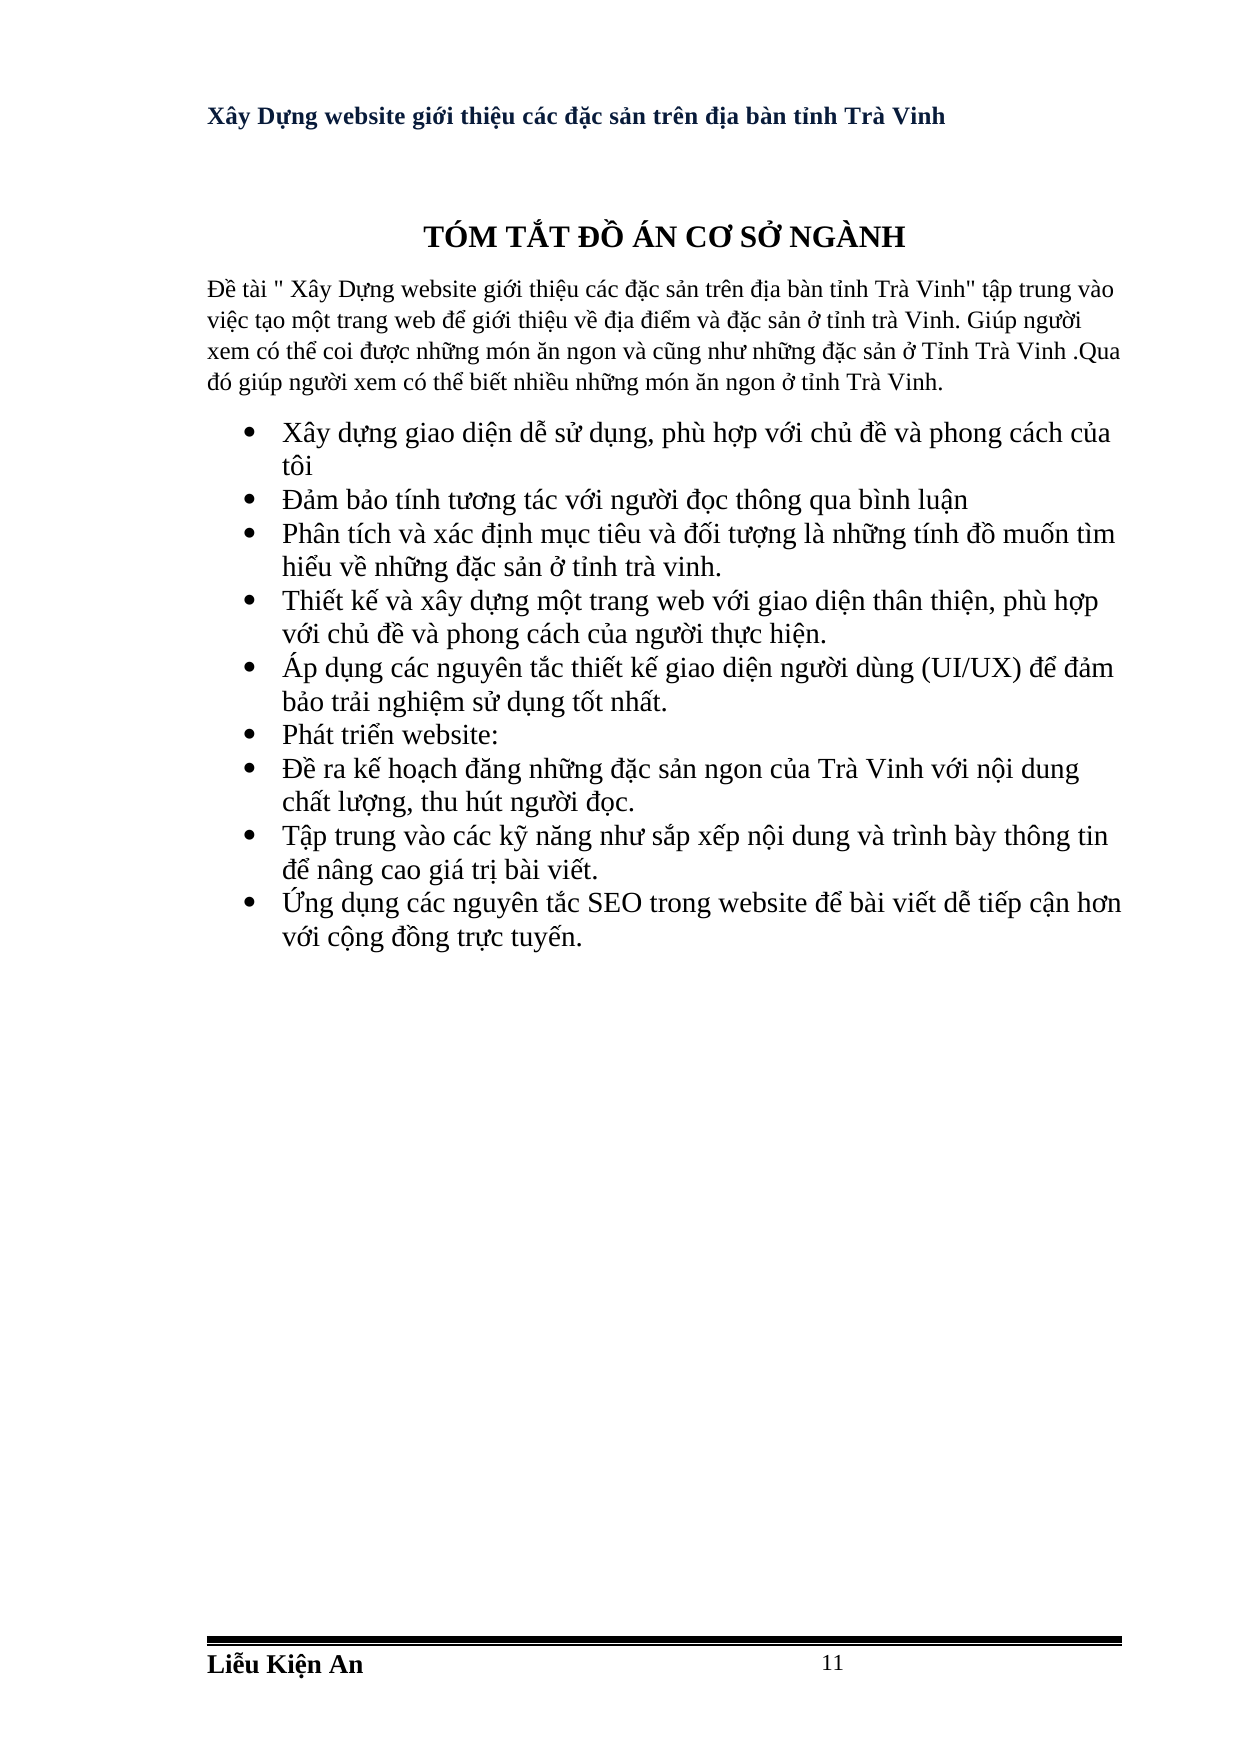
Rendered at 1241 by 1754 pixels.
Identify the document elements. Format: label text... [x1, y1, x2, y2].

text Đề tài " Xây Dựng website giới thiệu các đặc sản trên địa bàn tỉnh Trà Vinh" tập trung vào việc tạo một trang web để giới thiệu về địa điểm và đặc sản ở tỉnh trà Vinh. Giúp người xem có thể coi được những món ăn ngon và cũng như những đặc sản ở Tỉnh Trà Vinh .Qua đó giúp người xem có thể biết nhiều những món ăn ngon ở tỉnh Trà Vinh. [207, 274, 1122, 396]
list Xây dựng giao diện dễ sử dụng, phù hợp với chủ đề và phong cách của tôi [244, 415, 1122, 482]
text TÓM TẮT ĐỒ ÁN CƠ SỞ NGÀNH [207, 219, 1122, 254]
list Phát triển website: [244, 717, 1122, 751]
list Ứng dụng các nguyên tắc SEO trong website để bài viết dễ tiếp cận hơn với cộng đồng trực tuyến. [244, 885, 1122, 952]
list Tập trung vào các kỹ năng như sắp xếp nội dung và trình bày thông tin để nâng cao giá trị bài viết. [244, 818, 1122, 885]
list Đề ra kế hoạch đăng những đặc sản ngon của Trà Vinh với nội dung chất lượng, thu hút người đọc. [244, 751, 1122, 818]
list Phân tích và xác định mục tiêu và đối tượng là những tính đồ muốn tìm hiểu về những đặc sản ở tỉnh trà vinh. [244, 516, 1122, 583]
list Áp dụng các nguyên tắc thiết kế giao diện người dùng (UI/UX) để đảm bảo trải nghiệm sử dụng tốt nhất. [244, 650, 1122, 717]
list Thiết kế và xây dựng một trang web với giao diện thân thiện, phù hợp với chủ đề và phong cách của người thực hiện. [244, 583, 1122, 650]
list Đảm bảo tính tương tác với người đọc thông qua bình luận [244, 482, 1122, 516]
